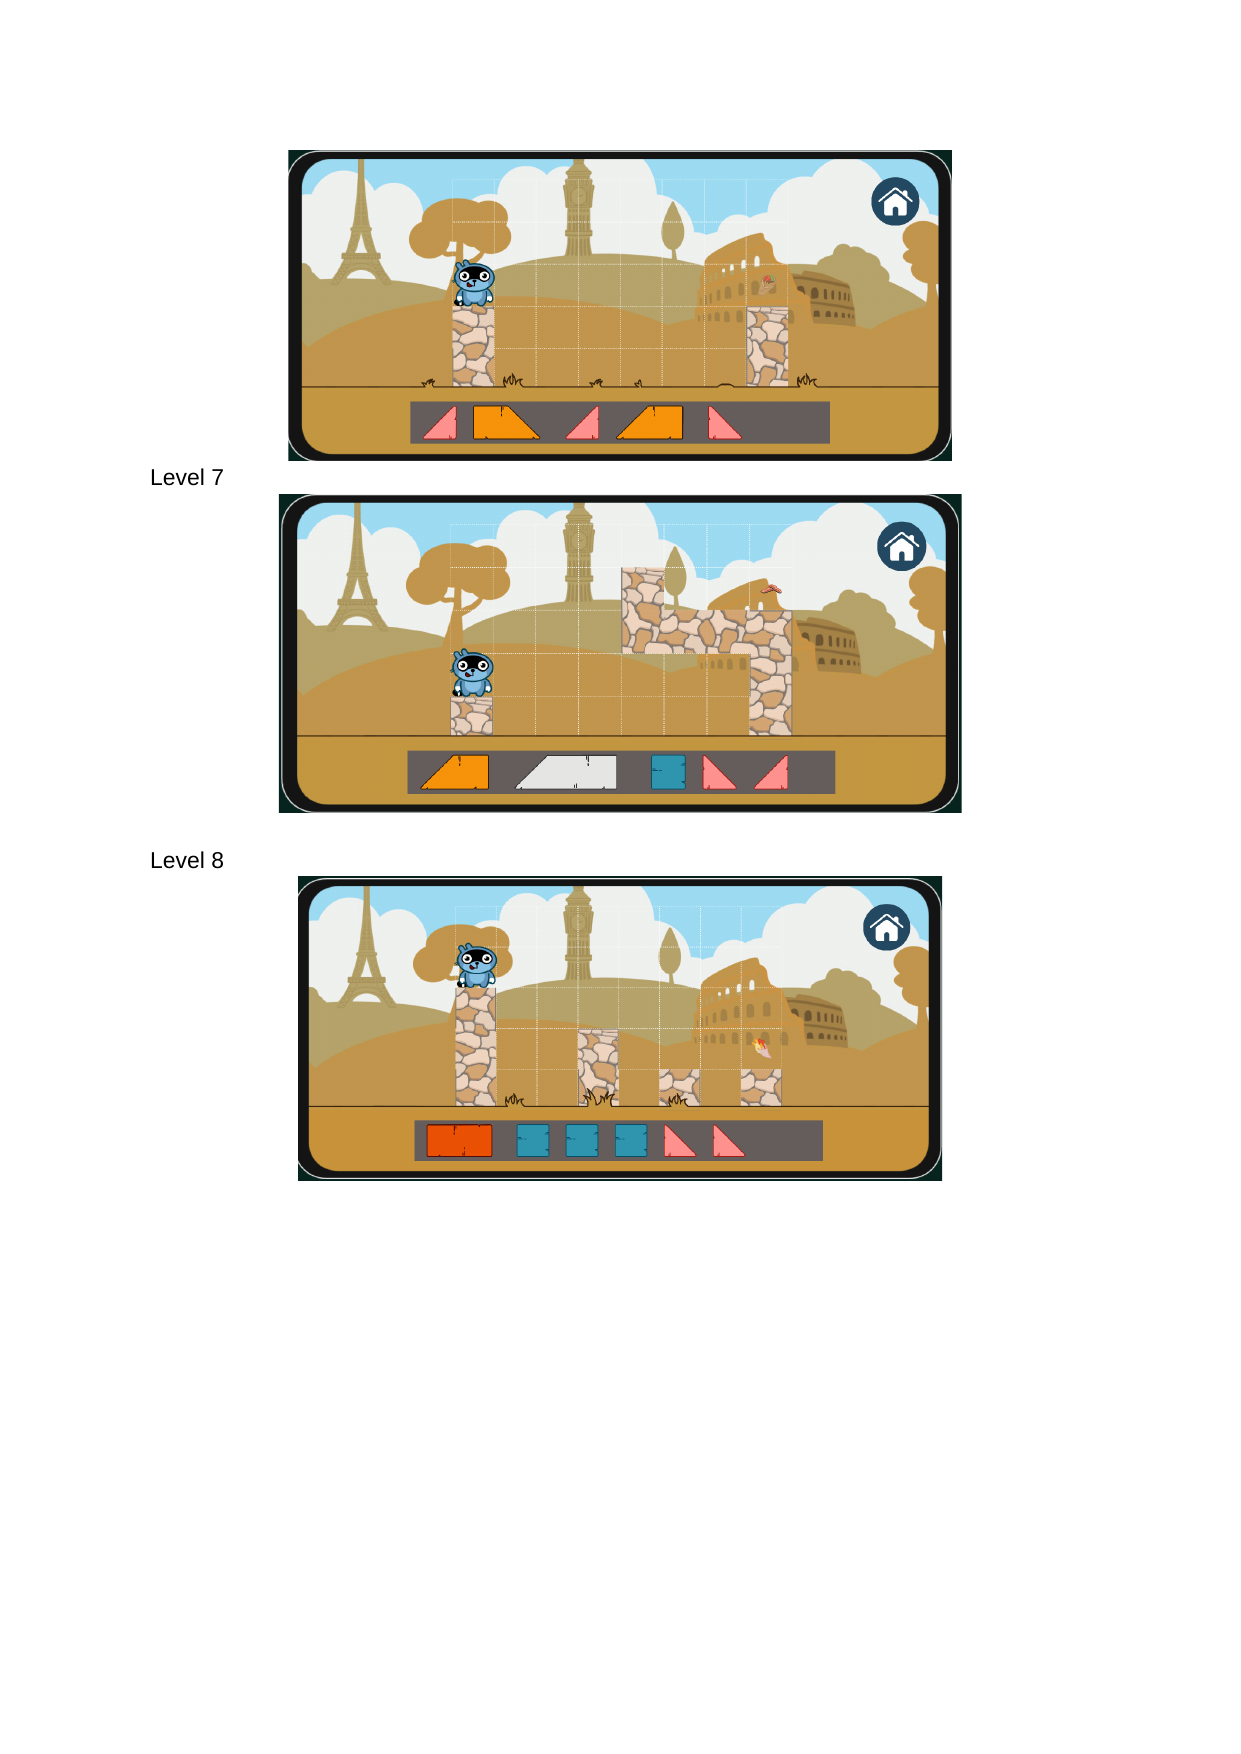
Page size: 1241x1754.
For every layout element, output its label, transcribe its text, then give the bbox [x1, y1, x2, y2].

picture [278, 494, 962, 813]
text Level 7 [150, 464, 1090, 491]
text Level 8 [150, 847, 1090, 873]
picture [298, 876, 943, 1181]
picture [288, 150, 952, 461]
